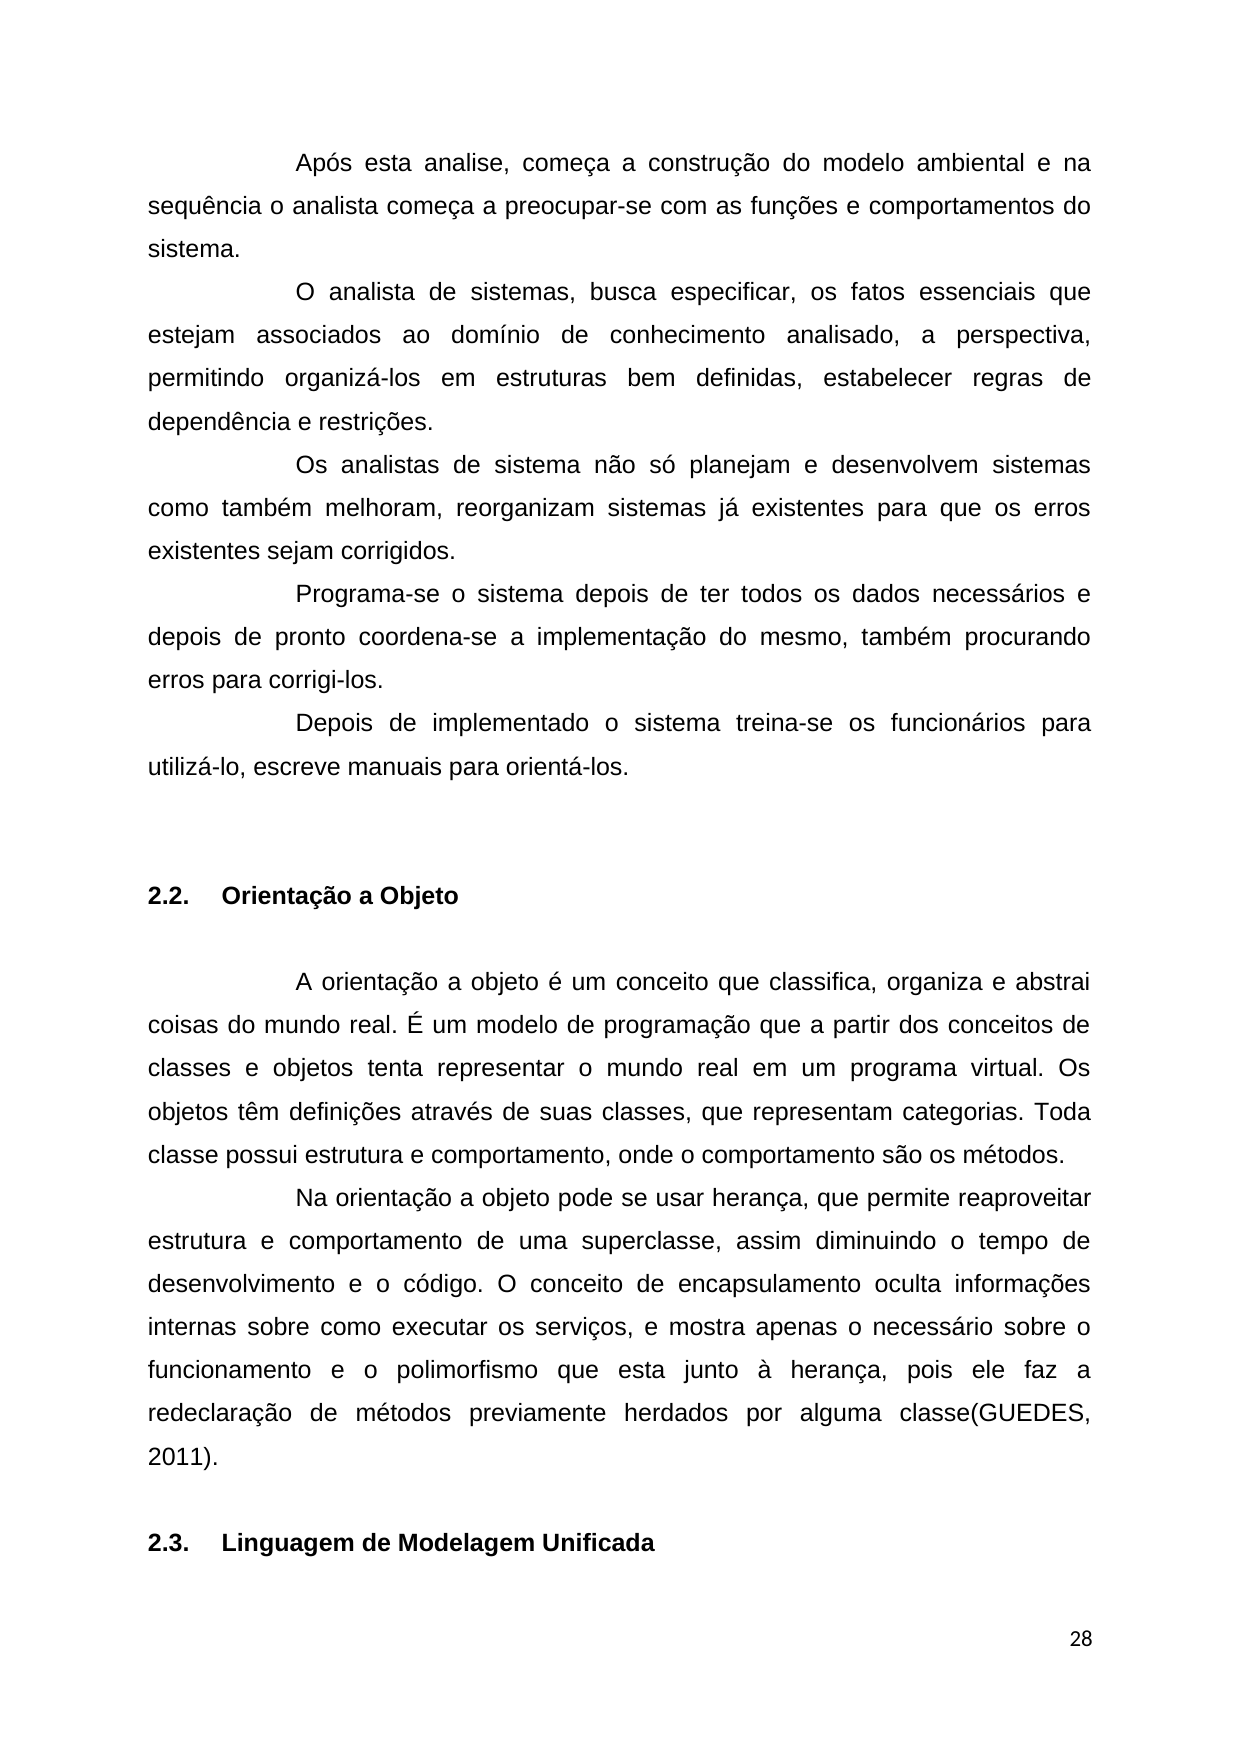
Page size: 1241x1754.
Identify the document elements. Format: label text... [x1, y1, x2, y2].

text Na orientação a objeto pode se usar herança, que permite reaproveitar estrutura e comportamento de uma superclasse, assim diminuindo o tempo de desenvolvimento e o código. O conceito de encapsulamento oculta informações internas sobre como executar os serviços, e mostra apenas o necessário sobre o funcionamento e o polimorfismo que esta junto à herança, pois ele faz a redeclaração de métodos previamente herdados por alguma classe(GUEDES, 2011). [148, 1183, 1092, 1470]
text O analista de sistemas, busca especificar, os fatos essenciais que estejam associados ao domínio de conhecimento analisado, a perspectiva, permitindo organizá-los em estruturas bem definidas, estabelecer regras de dependência e restrições. [148, 277, 1092, 435]
text A orientação a objeto é um conceito que classifica, organiza e abstrai coisas do mundo real. É um modelo de programação que a partir dos conceitos de classes e objetos tenta representar o mundo real em um programa virtual. Os objetos têm definições através de suas classes, que representam categorias. Toda classe possui estrutura e comportamento, onde o comportamento são os métodos. [148, 967, 1092, 1168]
text Depois de implementado o sistema treina-se os funcionários para utilizá-lo, escreve manuais para orientá-los. [148, 708, 1092, 780]
text Após esta analise, começa a construção do modelo ambiental e na sequência o analista começa a preocupar-se com as funções e comportamentos do sistema. [148, 148, 1092, 263]
subtitle 2.3. Linguagem de Modelagem Unificada [148, 1528, 1092, 1556]
text Programa-se o sistema depois de ter todos os dados necessários e depois de pronto coordena-se a implementação do mesmo, também procurando erros para corrigi-los. [148, 579, 1092, 694]
subtitle 2.2. Orientação a Objeto [148, 881, 1092, 909]
text Os analistas de sistema não só planejam e desenvolvem sistemas como também melhoram, reorganizam sistemas já existentes para que os erros existentes sejam corrigidos. [148, 449, 1092, 564]
